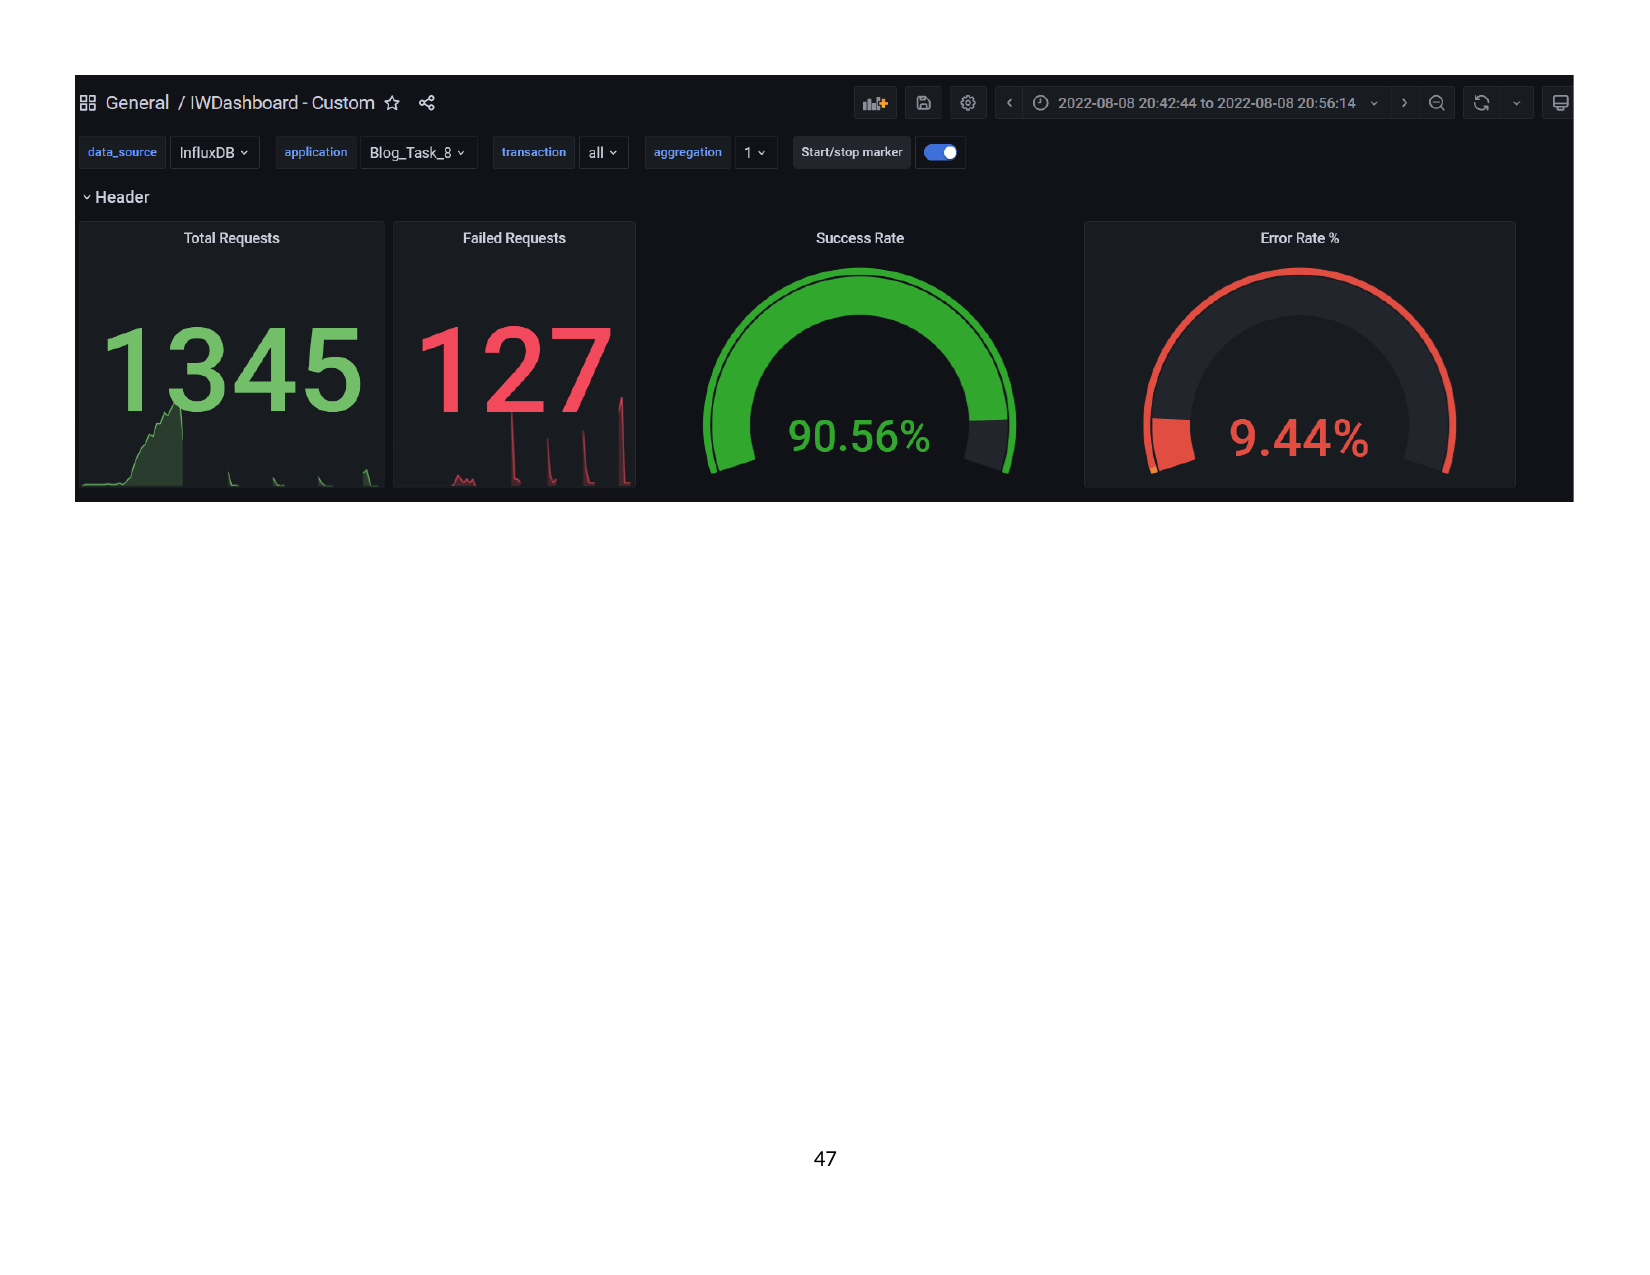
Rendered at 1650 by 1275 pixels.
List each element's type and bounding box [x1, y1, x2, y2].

picture [75, 75, 1574, 502]
